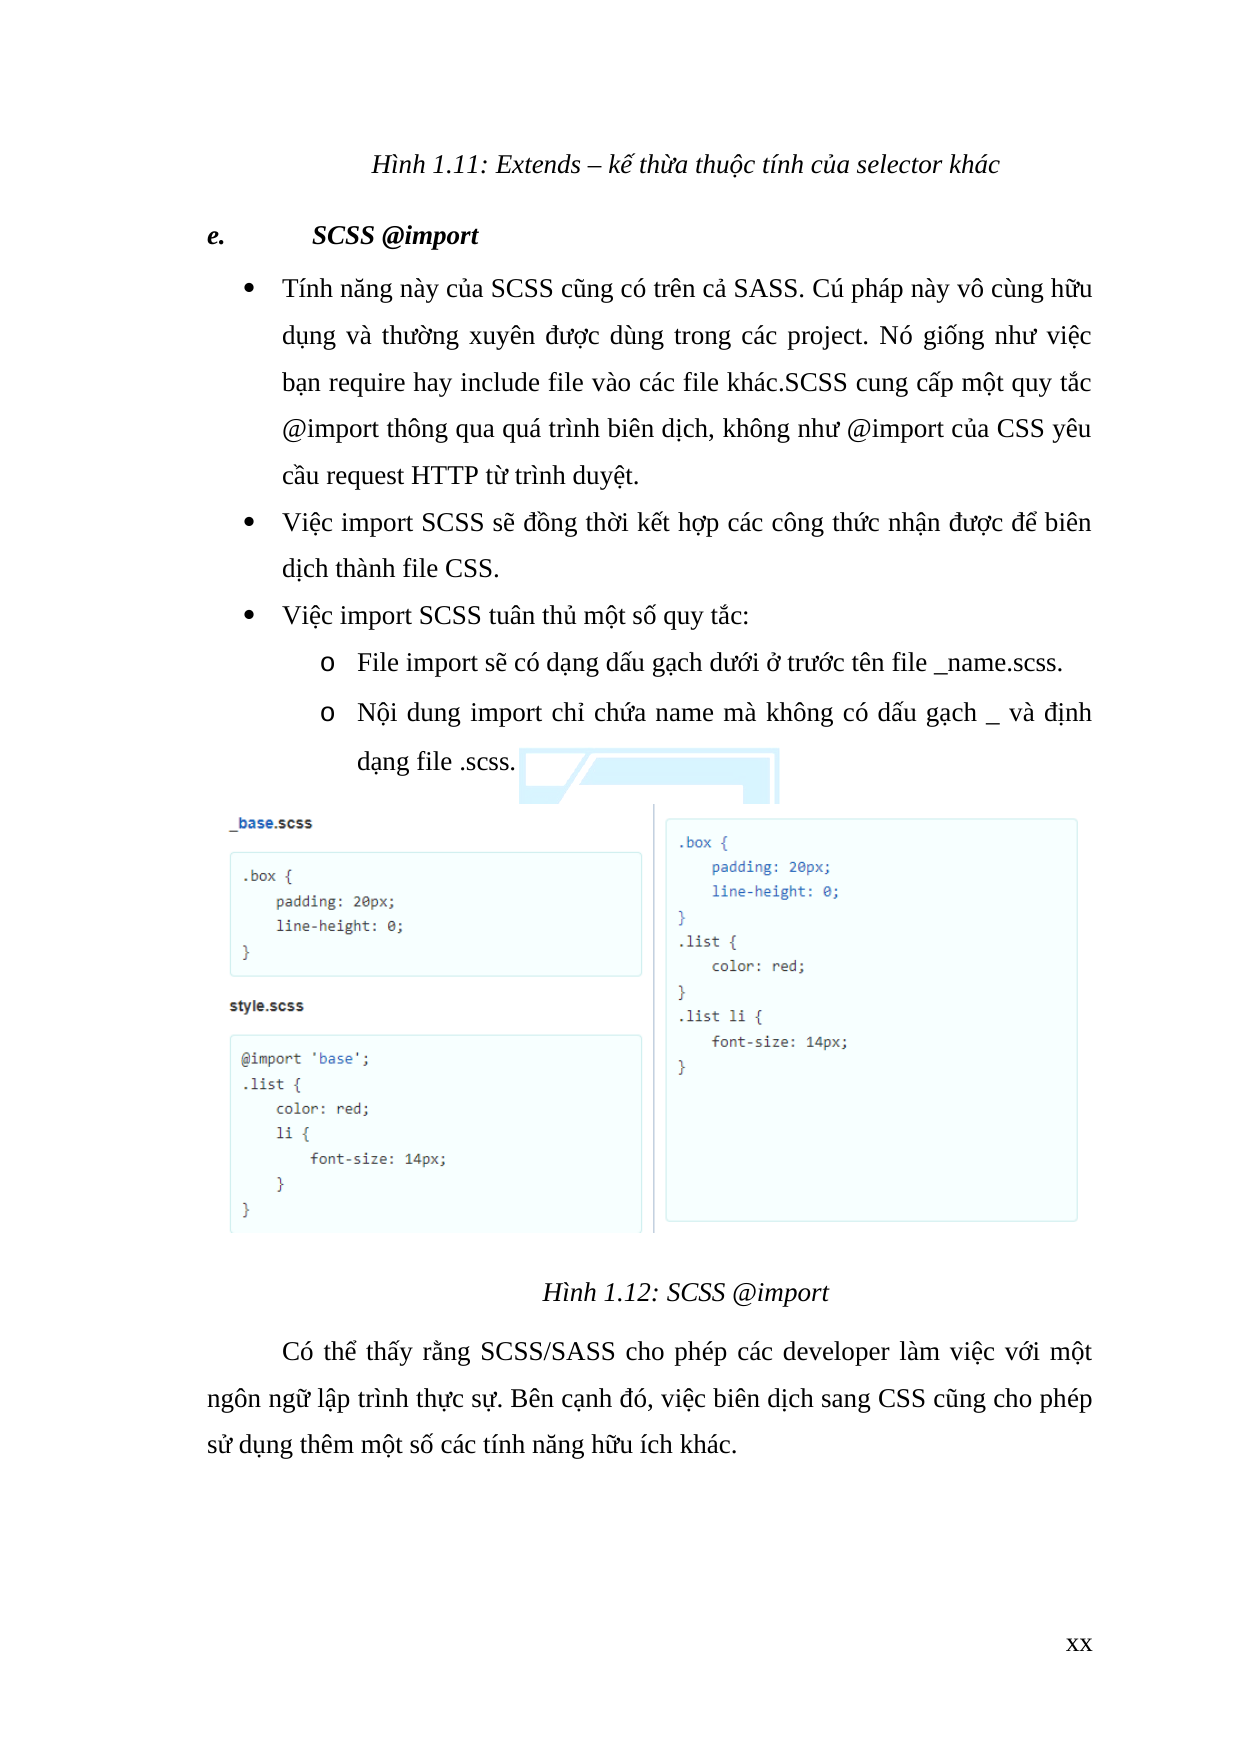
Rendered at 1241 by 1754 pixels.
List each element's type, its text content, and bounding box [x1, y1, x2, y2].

list Việc import SCSS sẽ đồng thời kết hợp các công thức nhận được để biên dịch thành file CSS. [244, 506, 1092, 584]
text Hình 1.11: Extends – kế thừa thuộc tính của selector khác [207, 148, 1092, 179]
list Nội dung import chỉ chứa name mà không có dấu gạch _ và định dạng file .scss. [319, 696, 1092, 776]
list Tính năng này của SCSS cũng có trên cả SASS. Cú pháp này vô cùng hữu dụng và thường xuyên được dùng trong các project. Nó giống như việc bạn require hay include file vào các file khác.SCSS cung cấp một quy tắc @import thông qua quá trình biên dịch, không như @import của CSS yêu cầu request HTTP từ trình duyệt. [244, 272, 1092, 490]
list File import sẽ có dạng dấu gạch dưới ở trước tên file _name.scss. [319, 646, 1092, 679]
list Việc import SCSS tuân thủ một số quy tắc: [244, 599, 1092, 630]
subtitle SCSS @import [207, 219, 1092, 251]
text Có thể thấy rằng SCSS/SASS cho phép các developer làm việc với một ngôn ngữ lập trình thực sự. Bên cạnh đó, việc biên dịch sang CSS cũng cho phép sử dụng thêm một số các tính năng hữu ích khác. [207, 1335, 1092, 1460]
picture [222, 804, 1089, 1233]
